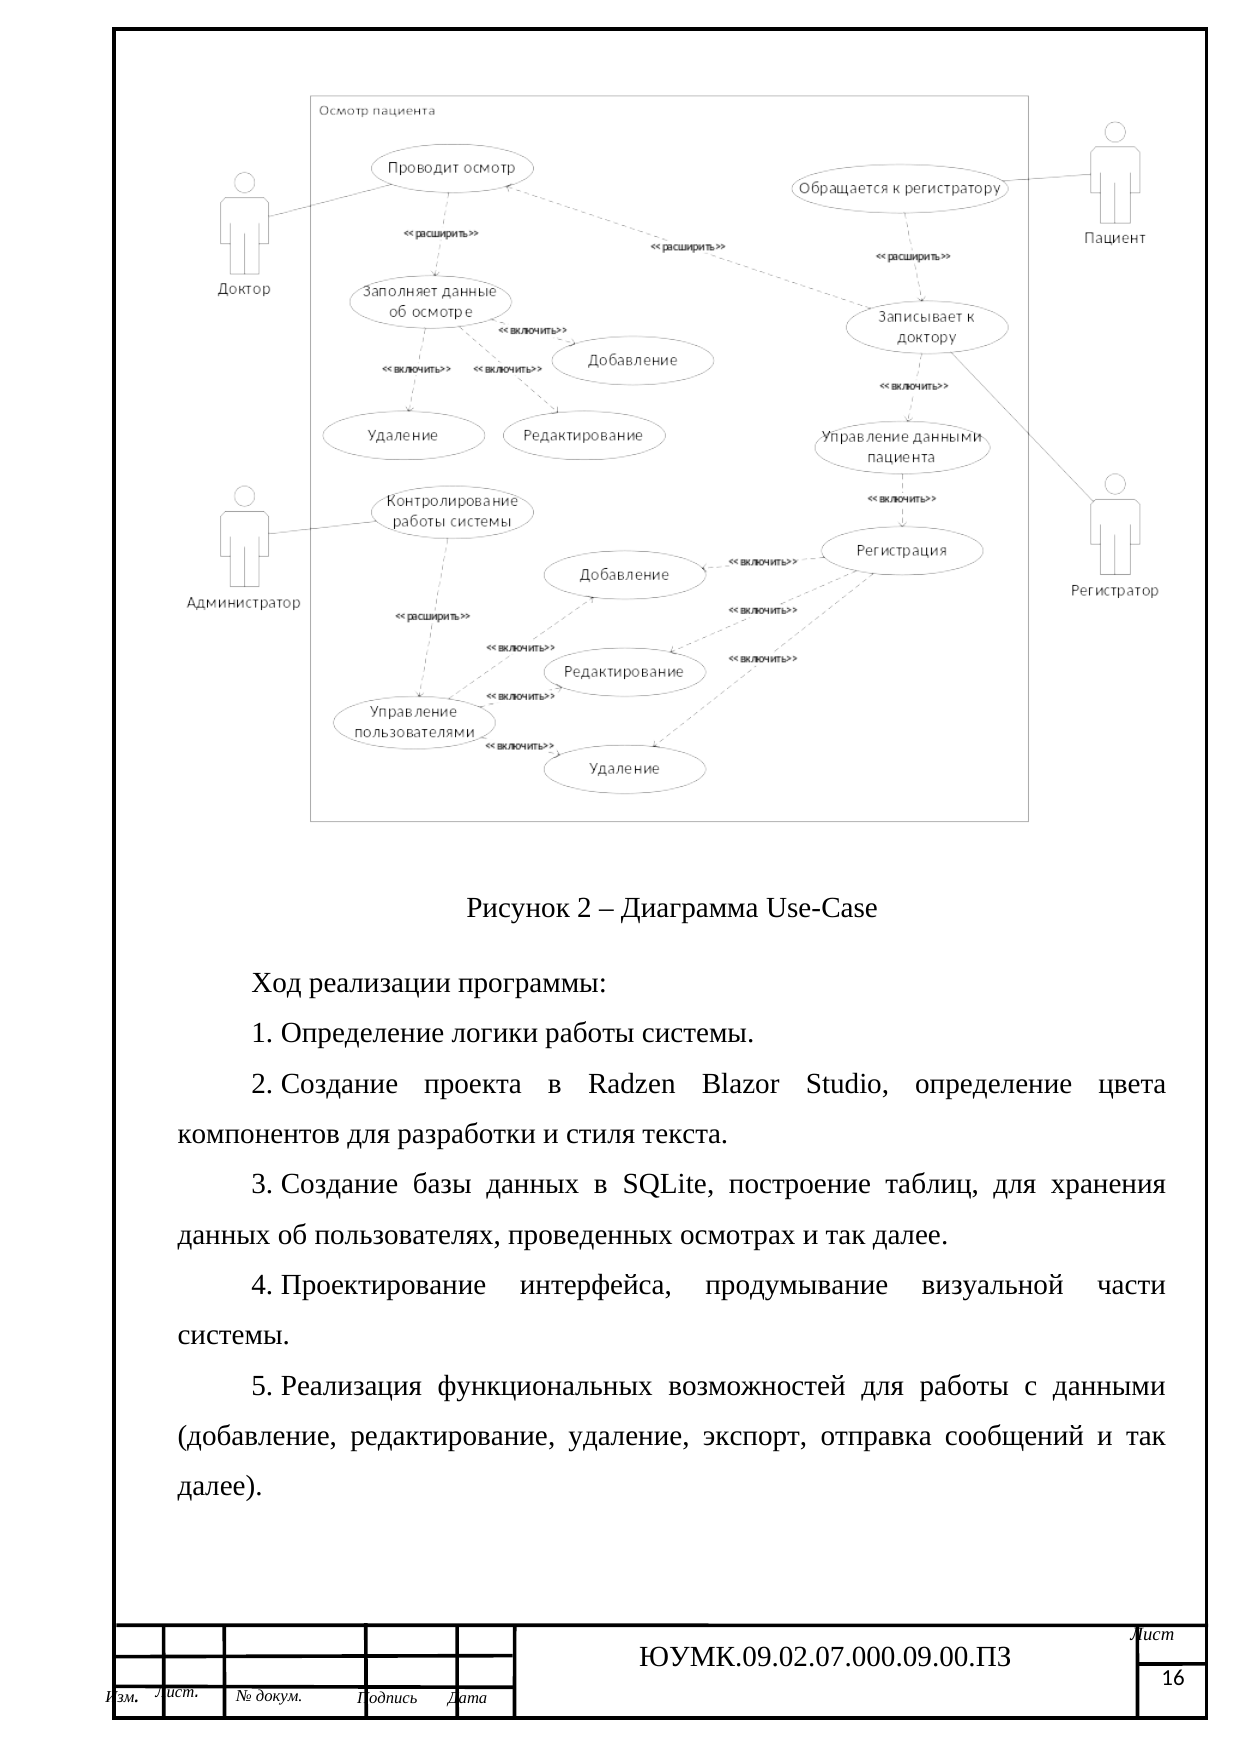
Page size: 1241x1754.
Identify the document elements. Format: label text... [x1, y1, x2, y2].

list Определение логики работы системы. [177, 1016, 1166, 1049]
list Реализация функциональных возможностей для работы с данными (добавление, редактирование, удаление, экспорт, отправка сообщений и так далее). [177, 1368, 1166, 1502]
list Создание базы данных в SQLite, построение таблиц, для хранения данных об пользователях, проведенных осмотрах и так далее. [177, 1167, 1166, 1250]
list Проектирование интерфейса, продумывание визуальной части системы. [177, 1267, 1166, 1351]
text Рисунок 2 – Диаграмма Use-Case [177, 890, 1166, 923]
list Создание проекта в Radzen Blazor Studio, определение цвета компонентов для разработки и стиля текста. [177, 1066, 1166, 1150]
text Ход реализации программы: [177, 965, 1166, 999]
